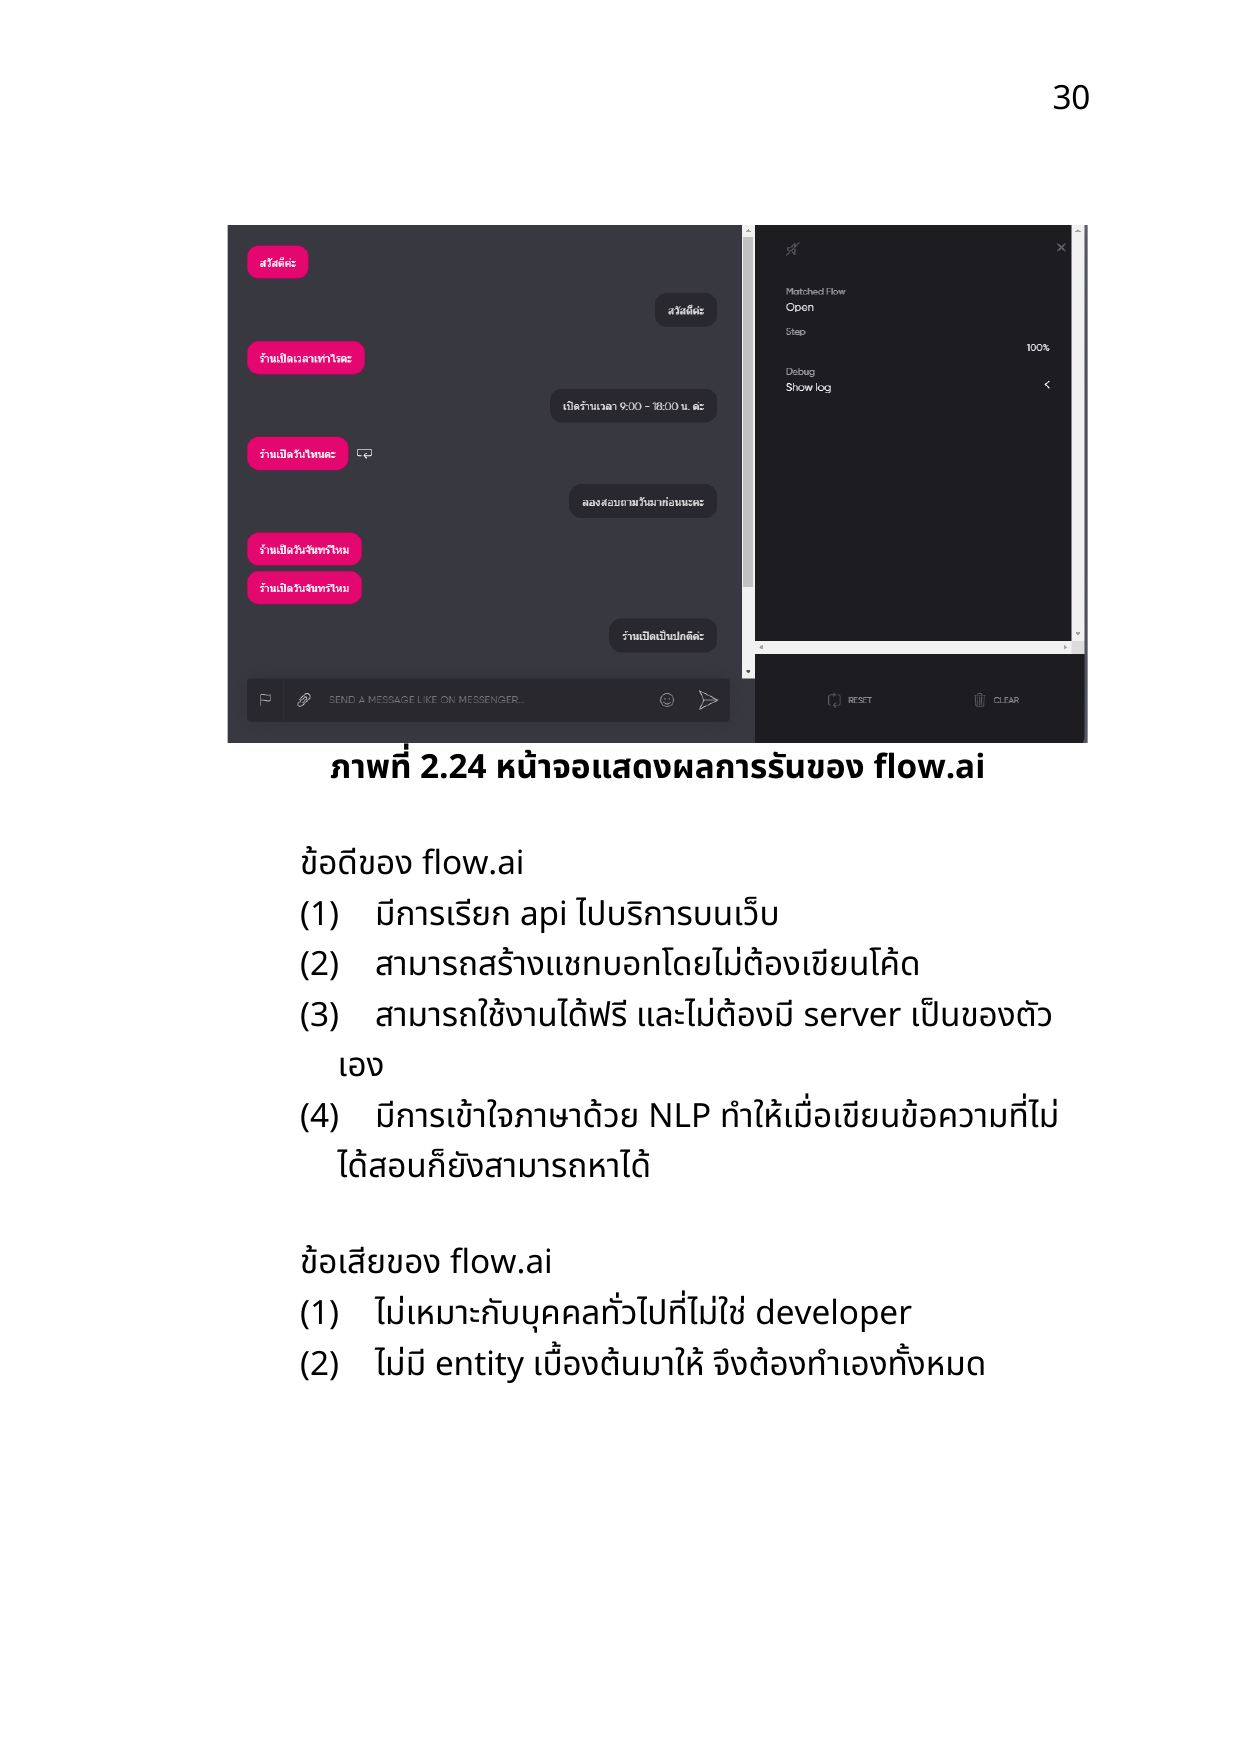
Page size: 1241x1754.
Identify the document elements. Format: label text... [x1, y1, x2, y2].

list มีการเรียก api ไปบริการบนเว็บ [300, 889, 1090, 940]
list สามารถสร้างแชทบอทโดยไม่ต้องเขียนโค้ด [300, 940, 1090, 991]
picture [227, 225, 1088, 743]
list มีการเข้าใจภาษาด้วย NLP ทำให้เมื่อเขียนข้อความที่ไม่ได้สอนก็ยังสามารถหาได้ [300, 1092, 1090, 1193]
list ไม่เหมาะกับบุคคลทั่วไปที่ไม่ใช่ developer [300, 1289, 1090, 1339]
list สามารถใช้งานได้ฟรี และไม่ต้องมี server เป็นของตัวเอง [300, 991, 1090, 1092]
text ข้อเสียของ flow.ai [300, 1238, 1090, 1289]
list ไม่มี entity เบื้องต้นมาให้ จึงต้องทำเองทั้งหมด [300, 1339, 1090, 1390]
text ข้อดีของ flow.ai [225, 839, 1090, 889]
